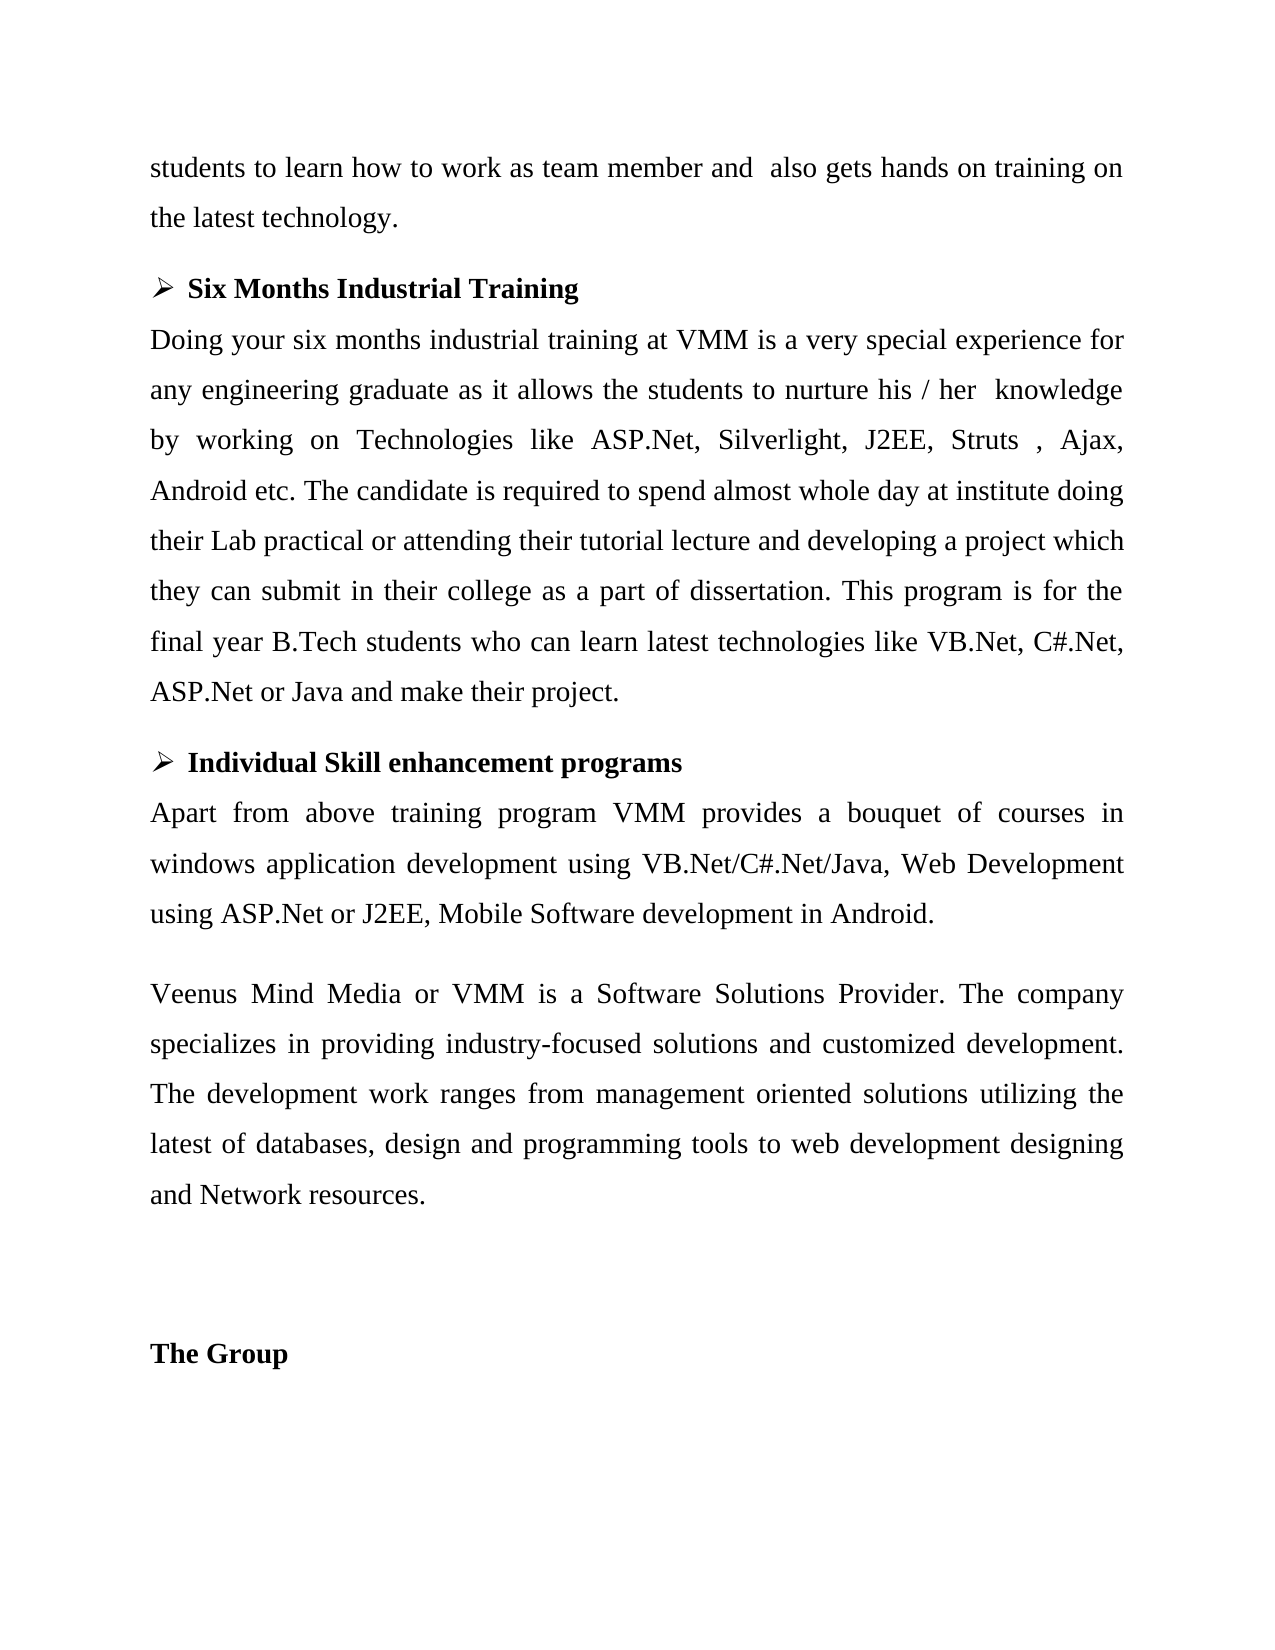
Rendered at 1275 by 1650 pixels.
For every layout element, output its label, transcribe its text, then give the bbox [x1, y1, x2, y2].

text Doing your six months industrial training at VMM is a very special experience for any engineering graduate as it allows the students to nurture his / her knowledge by working on Technologies like ASP.Net, Silverlight, J2EE, Struts , Ajax, Android etc. The candidate is required to spend almost whole day at institute doing their Lab practical or attending their tutorial lecture and developing a project which they can submit in their college as a part of dissertation. This program is for the final year B.Tech students who can learn latest technologies like VB.Net, C#.Net, ASP.Net or Java and make their project. [150, 322, 1125, 708]
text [150, 150, 1125, 234]
text The Group [150, 1336, 1125, 1369]
list Six Months Industrial Training [150, 271, 1125, 305]
text Veenus Mind Media or VMM is a Software Solutions Provider. The company specializes in providing industry-focused solutions and customized development. The development work ranges from management oriented solutions utilizing the latest of databases, design and programming tools to web development designing and Network resources. [150, 976, 1125, 1211]
list Individual Skill enhancement programs [150, 745, 1125, 779]
text Apart from above training program VMM provides a bouquet of courses in windows application development using VB.Net/C#.Net/Java, Web Development using ASP.Net or J2EE, Mobile Software development in Android. [150, 796, 1125, 930]
